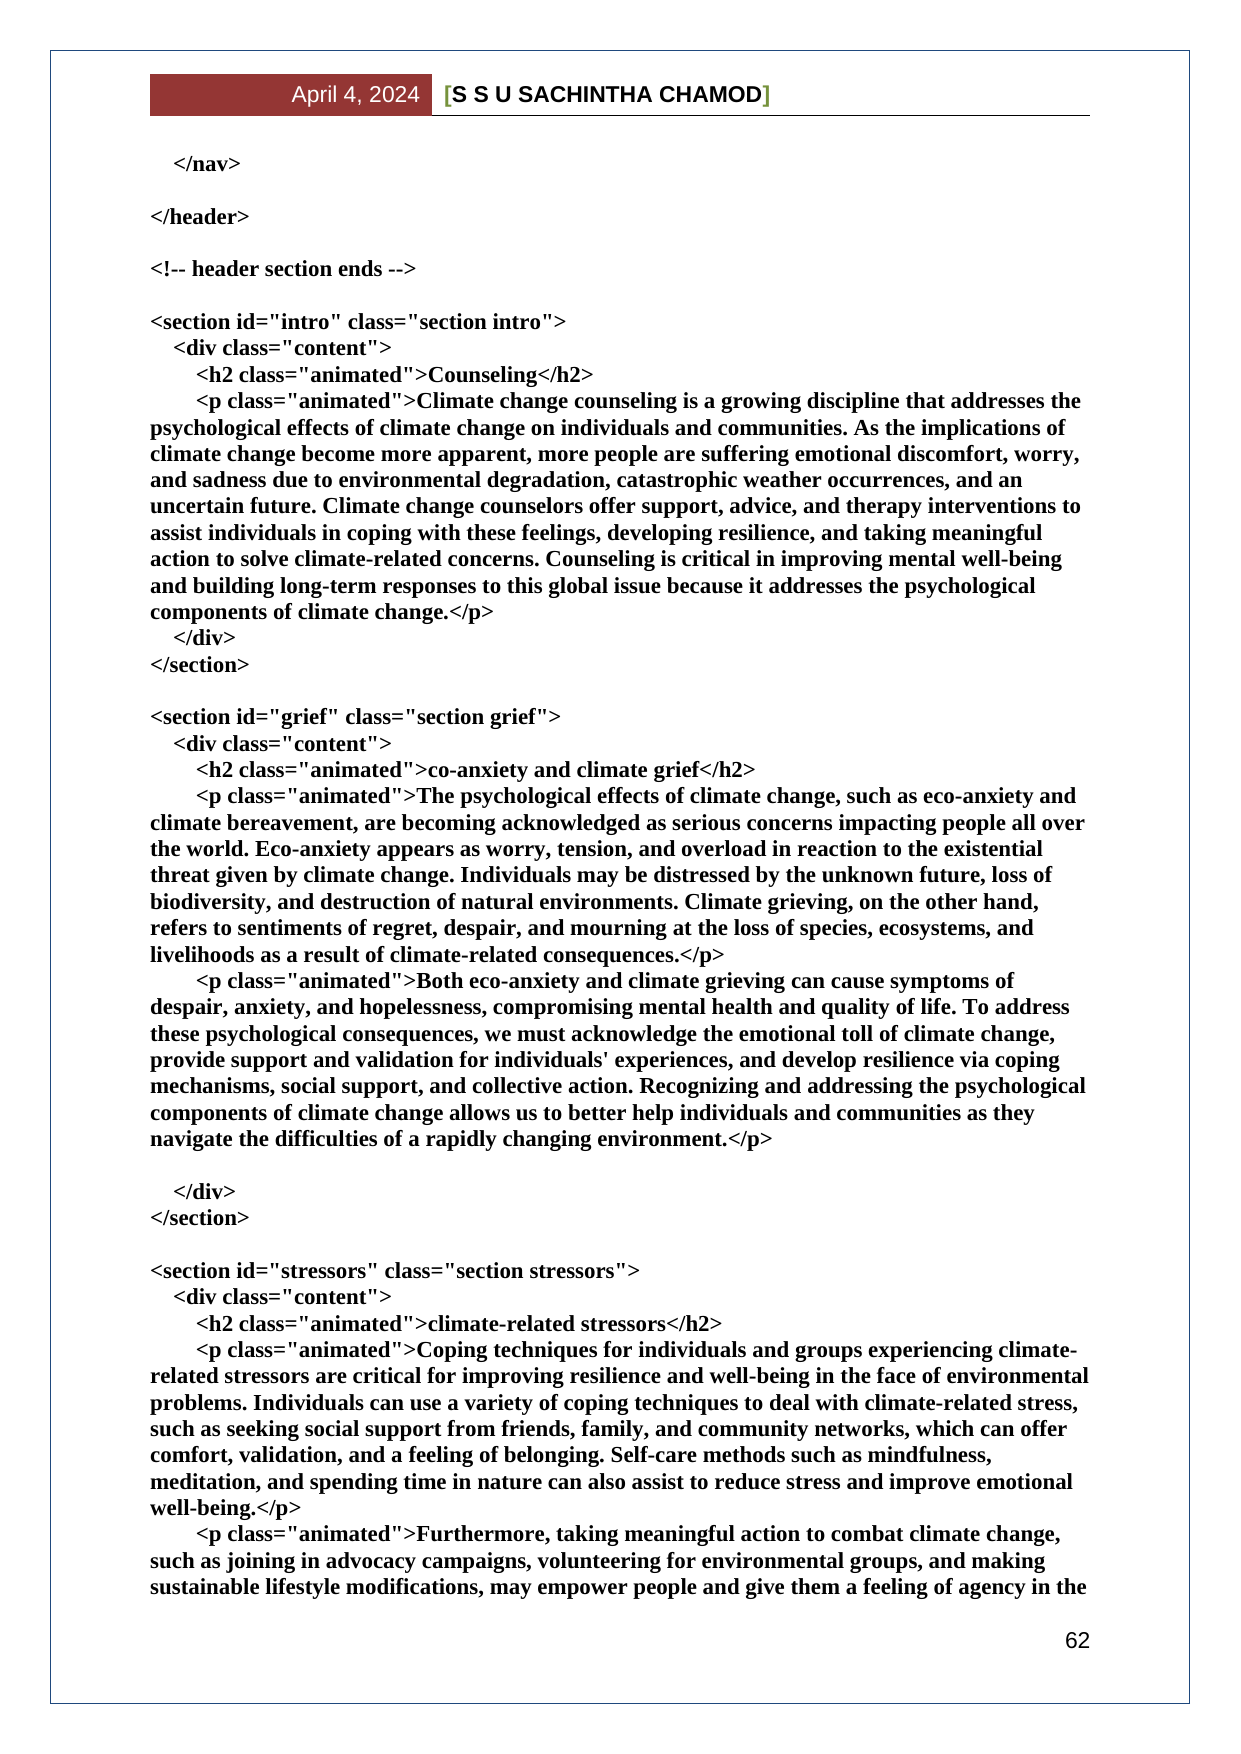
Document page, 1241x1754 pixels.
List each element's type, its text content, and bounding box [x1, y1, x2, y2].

text <p class="animated">The psychological effects of climate change, such as eco-anxiety and climate bereavement, are becoming acknowledged as serious concerns impacting people all over the world. Eco-anxiety appears as worry, tension, and overload in reaction to the existential threat given by climate change. Individuals may be distressed by the unknown future, loss of biodiversity, and destruction of natural environments. Climate grieving, on the other hand, refers to sentiments of regret, despair, and mourning at the loss of species, ecosystems, and livelihoods as a result of climate-related consequences.</p> [150, 782, 1090, 967]
text </section> [150, 651, 1090, 677]
text <div class="content"> [150, 730, 1090, 756]
text <p class="animated">Coping techniques for individuals and groups experiencing climate-related stressors are critical for improving resilience and well-being in the face of environmental problems. Individuals can use a variety of coping techniques to deal with climate-related stress, such as seeking social support from friends, family, and community networks, which can offer comfort, validation, and a feeling of belonging. Self-care methods such as mindfulness, meditation, and spending time in nature can also assist to reduce stress and improve emotional well-being.</p> [150, 1336, 1090, 1520]
text <p class="animated">Both eco-anxiety and climate grieving can cause symptoms of despair, anxiety, and hopelessness, compromising mental health and quality of life. To address these psychological consequences, we must acknowledge the emotional toll of climate change, provide support and validation for individuals' experiences, and develop resilience via coping mechanisms, social support, and collective action. Recognizing and addressing the psychological components of climate change allows us to better help individuals and communities as they navigate the difficulties of a rapidly changing environment.</p> [150, 967, 1090, 1151]
text <section id="grief" class="section grief"> [150, 703, 1090, 730]
text <div class="content"> [150, 334, 1090, 361]
text </section> [150, 1204, 1090, 1231]
text <!-- header section ends --> [150, 255, 1090, 282]
text </nav> [150, 150, 1090, 176]
text <section id="stressors" class="section stressors"> [150, 1257, 1090, 1283]
text <p class="animated">Climate change counseling is a growing discipline that addresses the psychological effects of climate change on individuals and communities. As the implications of climate change become more apparent, more people are suffering emotional discomfort, worry, and sadness due to environmental degradation, catastrophic weather occurrences, and an uncertain future. Climate change counselors offer support, advice, and therapy interventions to assist individuals in coping with these feelings, developing resilience, and taking meaningful action to solve climate-related concerns. Counseling is critical in improving mental well-being and building long-term responses to this global issue because it addresses the psychological components of climate change.</p> [150, 387, 1090, 624]
text <div class="content"> [150, 1283, 1090, 1309]
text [150, 1520, 1090, 1599]
text <h2 class="animated">Counseling</h2> [150, 361, 1090, 387]
text <section id="intro" class="section intro"> [150, 308, 1090, 334]
text </div> [150, 624, 1090, 651]
text </header> [150, 203, 1090, 229]
text <h2 class="animated">co-anxiety and climate grief</h2> [150, 756, 1090, 782]
text <h2 class="animated">climate-related stressors</h2> [150, 1309, 1090, 1336]
text </div> [150, 1178, 1090, 1204]
